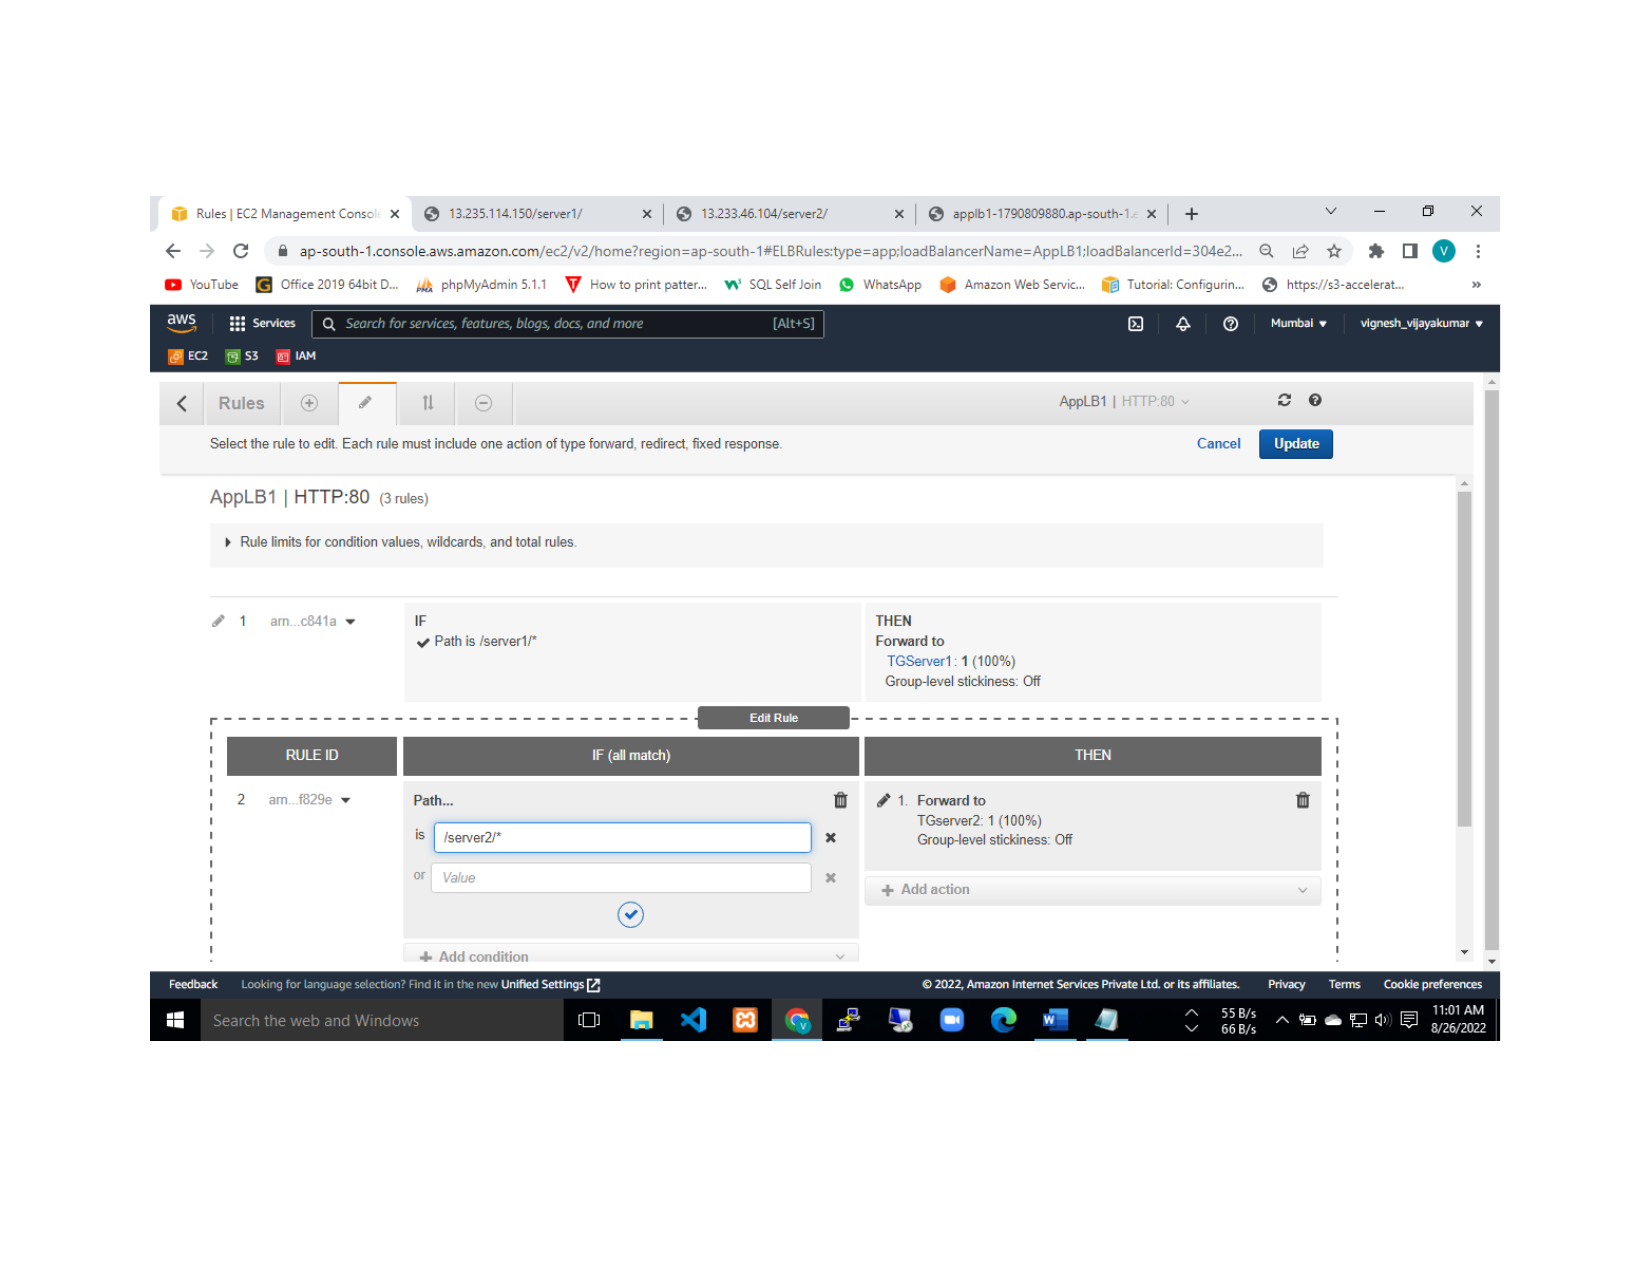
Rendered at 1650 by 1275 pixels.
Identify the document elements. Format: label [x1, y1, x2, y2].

picture [150, 196, 1500, 1041]
